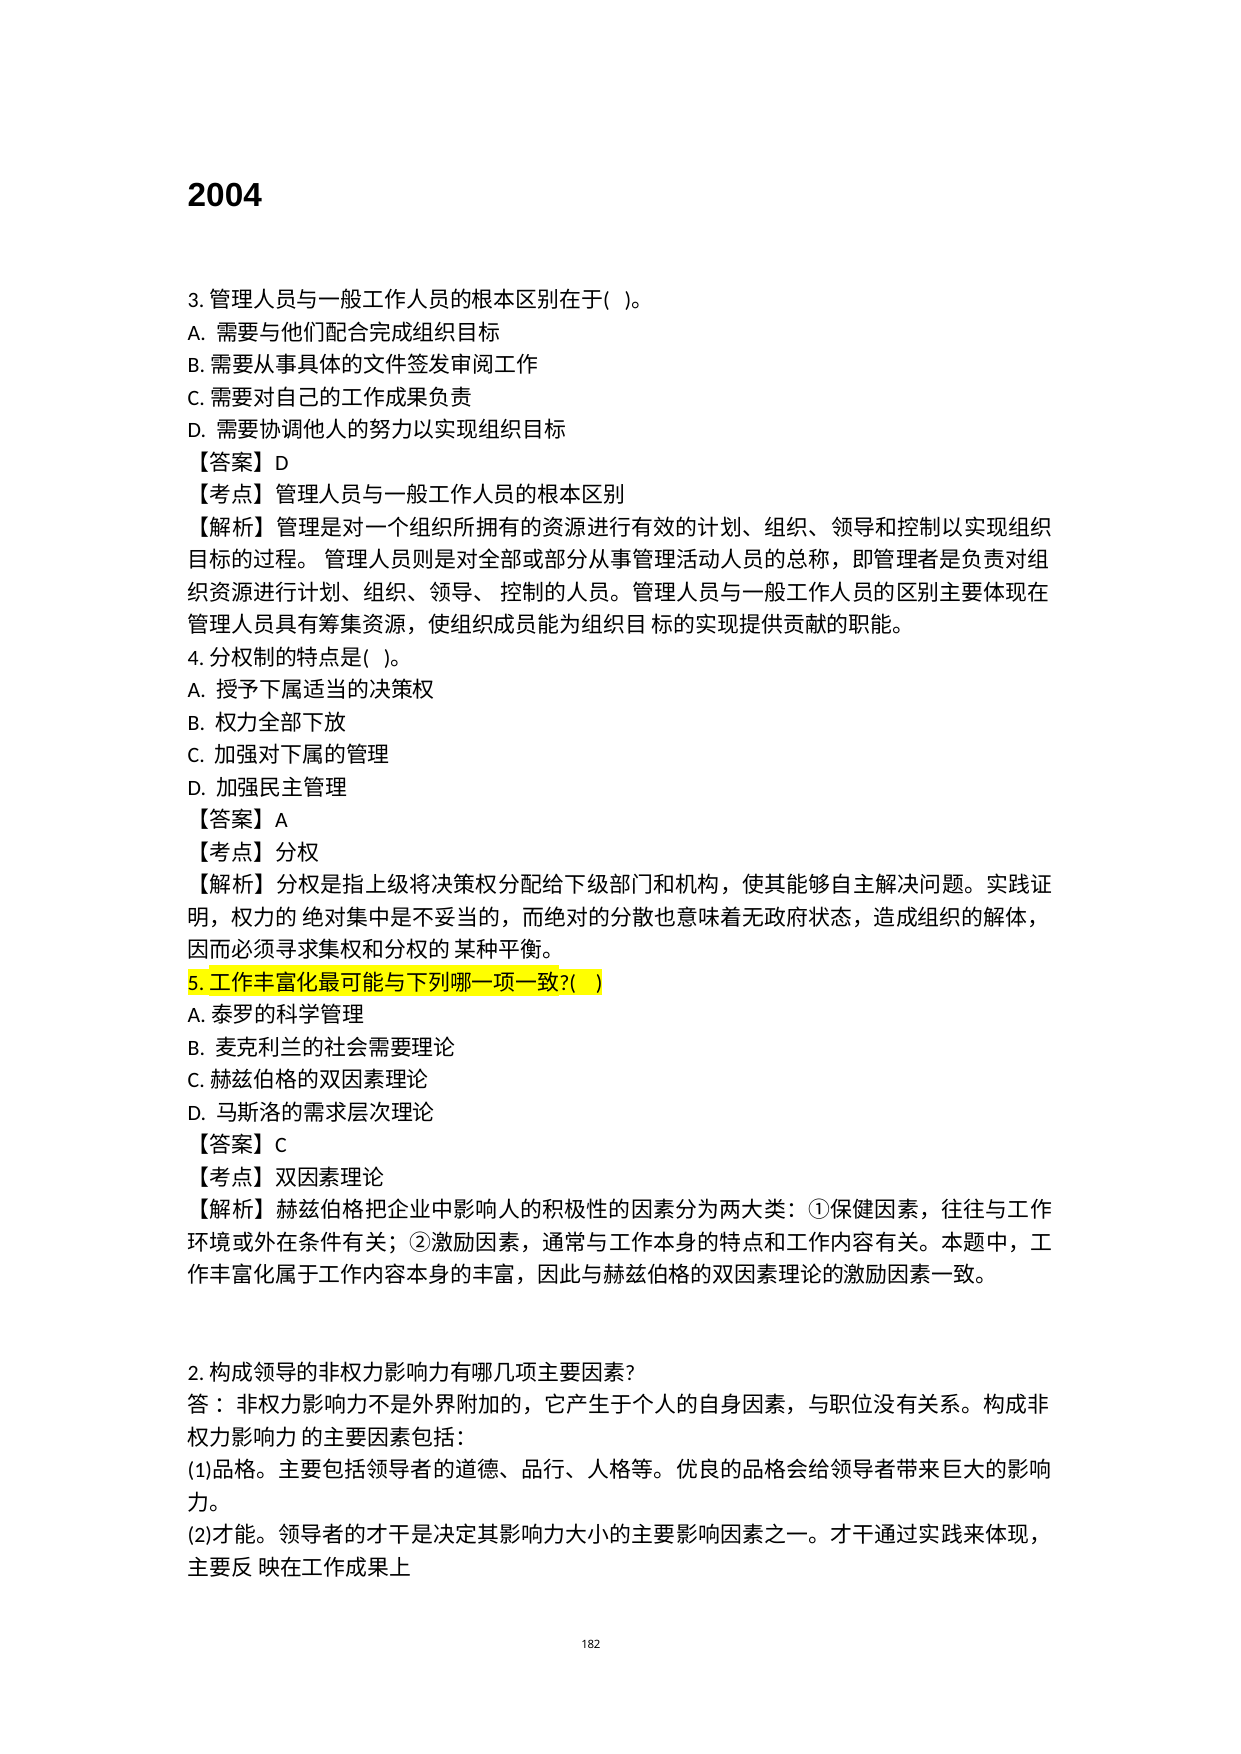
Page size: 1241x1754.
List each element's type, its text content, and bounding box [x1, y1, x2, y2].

text (2)才能。领导者的才干是决定其影响力大小的主要影响因素之一。才干通过实践来体现，主要反 映在工作成果上 [187, 1517, 1053, 1582]
text 【考点】分权 [187, 834, 1053, 867]
text B. 麦克利兰的社会需要理论 [187, 1029, 1053, 1062]
text C. 加强对下属的管理 [187, 737, 1053, 769]
text D. 马斯洛的需求层次理论 [187, 1094, 1053, 1127]
text 【解析】管理是对一个组织所拥有的资源进行有效的计划、组织、领导和控制以实现组织目标的过程。 管理人员则是对全部或部分从事管理活动人员的总称，即管理者是负责对组织资源进行计划、组织、领导、 控制的人员。管理人员与一般工作人员的区别主要体现在管理人员具有筹集资源，使组织成员能为组织目 标的实现提供贡献的职能。 [187, 509, 1053, 639]
text 2. 构成领导的非权力影响力有哪几项主要因素? [187, 1354, 1053, 1387]
text 【答案】C [187, 1127, 1053, 1159]
text 【解析】赫兹伯格把企业中影响人的积极性的因素分为两大类：①保健因素，往往与工作环境或外在条件有关；②激励因素，通常与工作本身的特点和工作内容有关。本题中，工作丰富化属于工作内容本身的丰富，因此与赫兹伯格的双因素理论的激励因素一致。 [187, 1192, 1053, 1289]
text A. 需要与他们配合完成组织目标 [187, 314, 1053, 347]
text B. 权力全部下放 [187, 704, 1053, 737]
text D. 需要协调他人的努力以实现组织目标 [187, 412, 1053, 444]
text 【答案】A [187, 802, 1053, 834]
text C. 赫兹伯格的双因素理论 [187, 1062, 1053, 1094]
text 5. 工作丰富化最可能与下列哪一项一致?( ) [187, 964, 1053, 997]
text 3. 管理人员与一般工作人员的根本区别在于( )。 [187, 282, 1053, 314]
text (1)品格。主要包括领导者的道德、品行、人格等。优良的品格会给领导者带来巨大的影响力。 [187, 1452, 1053, 1517]
text 【考点】管理人员与一般工作人员的根本区别 [187, 477, 1053, 509]
text 【解析】分权是指上级将决策权分配给下级部门和机构，使其能够自主解决问题。实践证明，权力的 绝对集中是不妥当的，而绝对的分散也意味着无政府状态，造成组织的解体，因而必须寻求集权和分权的 某种平衡。 [187, 867, 1053, 964]
text 【考点】双因素理论 [187, 1159, 1053, 1192]
text 4. 分权制的特点是( )。 [187, 639, 1053, 672]
subtitle 2004 [187, 162, 1053, 227]
text A. 泰罗的科学管理 [187, 997, 1053, 1029]
text C. 需要对自己的工作成果负责 [187, 379, 1053, 412]
text B. 需要从事具体的文件签发审阅工作 [187, 347, 1053, 379]
text A. 授予下属适当的决策权 [187, 672, 1053, 704]
text 答 ：非权力影响力不是外界附加的，它产生于个人的自身因素，与职位没有关系。构成非权力影响力 的主要因素包括： [187, 1387, 1053, 1452]
text 【答案】D [187, 444, 1053, 477]
text D. 加强民主管理 [187, 769, 1053, 802]
